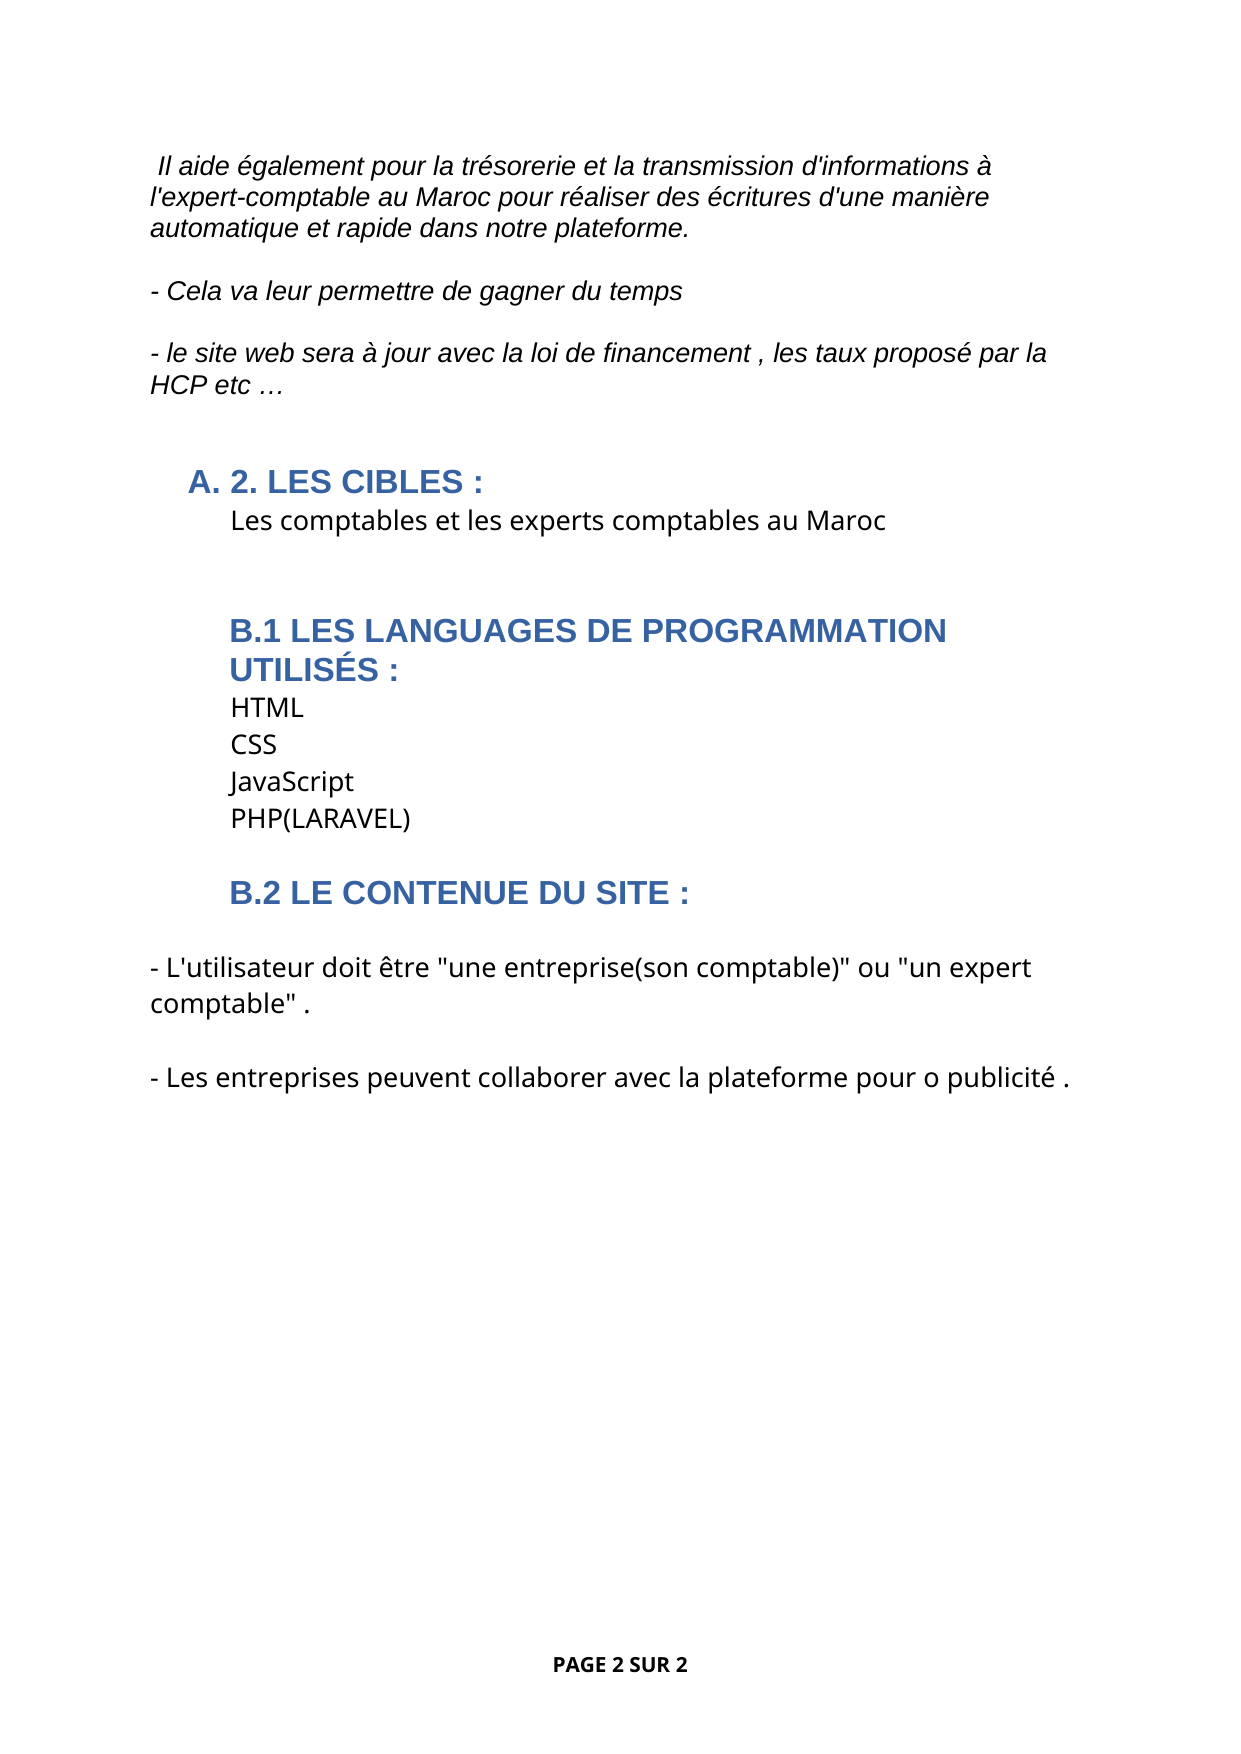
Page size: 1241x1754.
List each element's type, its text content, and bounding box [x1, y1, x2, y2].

list 2. Les cibles : [187, 462, 1090, 501]
text JavaScript [230, 762, 1090, 799]
text Les comptables et les experts comptables au Maroc [230, 501, 1090, 538]
text PHP(LARAVEL) [230, 799, 1090, 836]
text - Les entreprises peuvent collaborer avec la plateforme pour o publicité . [150, 1059, 1090, 1096]
text Il aide également pour la trésorerie et la transmission d'informations à l'expert-comptable au Maroc pour réaliser des écritures d'une manière automatique et rapide dans notre plateforme. [150, 150, 1090, 244]
text B.1 LES LANGUAGES DE PROGRAMMATIoN UTILISés : [229, 612, 1090, 688]
text - L'utilisateur doit être "une entreprise(son comptable)" ou "un expert comptable" . [150, 948, 1090, 1022]
text HTML [230, 688, 1090, 725]
text - le site web sera à jour avec la loi de financement , les taux proposé par la HCP etc … [150, 337, 1090, 400]
text CSS [230, 725, 1090, 762]
text B.2 Le contenue du site : [229, 873, 1090, 911]
text - Cela va leur permettre de gagner du temps [150, 275, 1090, 306]
